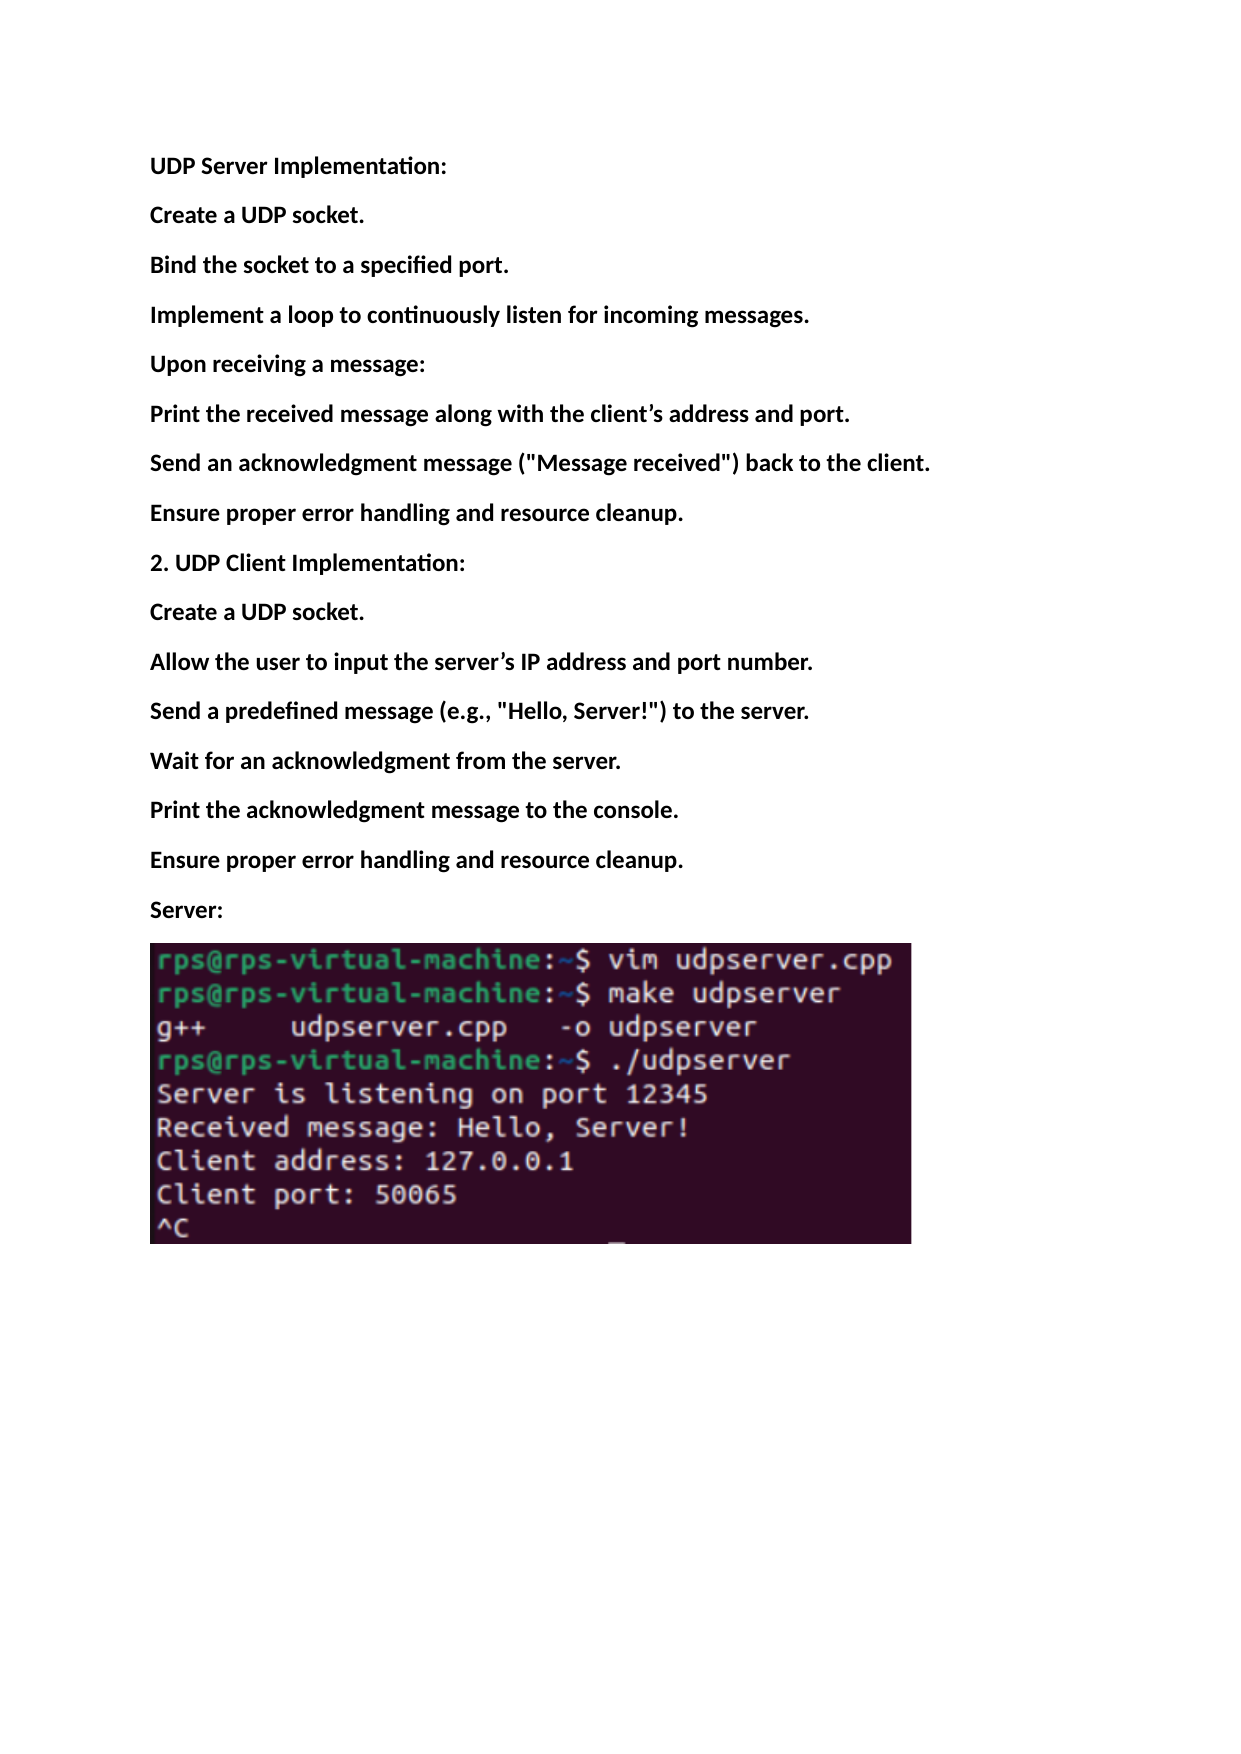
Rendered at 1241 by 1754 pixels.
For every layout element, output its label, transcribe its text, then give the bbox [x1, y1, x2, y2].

text Ensure proper error handling and resource cleanup. [150, 497, 1090, 528]
text Send a predefined message (e.g., "Hello, Server!") to the server. [150, 695, 1090, 726]
text Wait for an acknowledgment from the server. [150, 745, 1090, 776]
text Implement a loop to continuously listen for incoming messages. [150, 299, 1090, 329]
text Print the acknowledgment message to the console. [150, 794, 1090, 825]
text UDP Server Implementation: [150, 150, 1090, 181]
text 2. UDP Client Implementation: [150, 547, 1090, 577]
text Create a UDP socket. [150, 596, 1090, 627]
text Print the received message along with the client’s address and port. [150, 398, 1090, 428]
text Ensure proper error handling and resource cleanup. [150, 844, 1090, 875]
text Send an acknowledgment message ("Message received") back to the client. [150, 447, 1090, 478]
text Create a UDP socket. [150, 199, 1090, 230]
text Upon receiving a message: [150, 348, 1090, 379]
picture [150, 943, 912, 1244]
text Allow the user to input the server’s IP address and port number. [150, 646, 1090, 676]
text Bind the socket to a specified port. [150, 249, 1090, 280]
text Server: [150, 894, 1090, 924]
